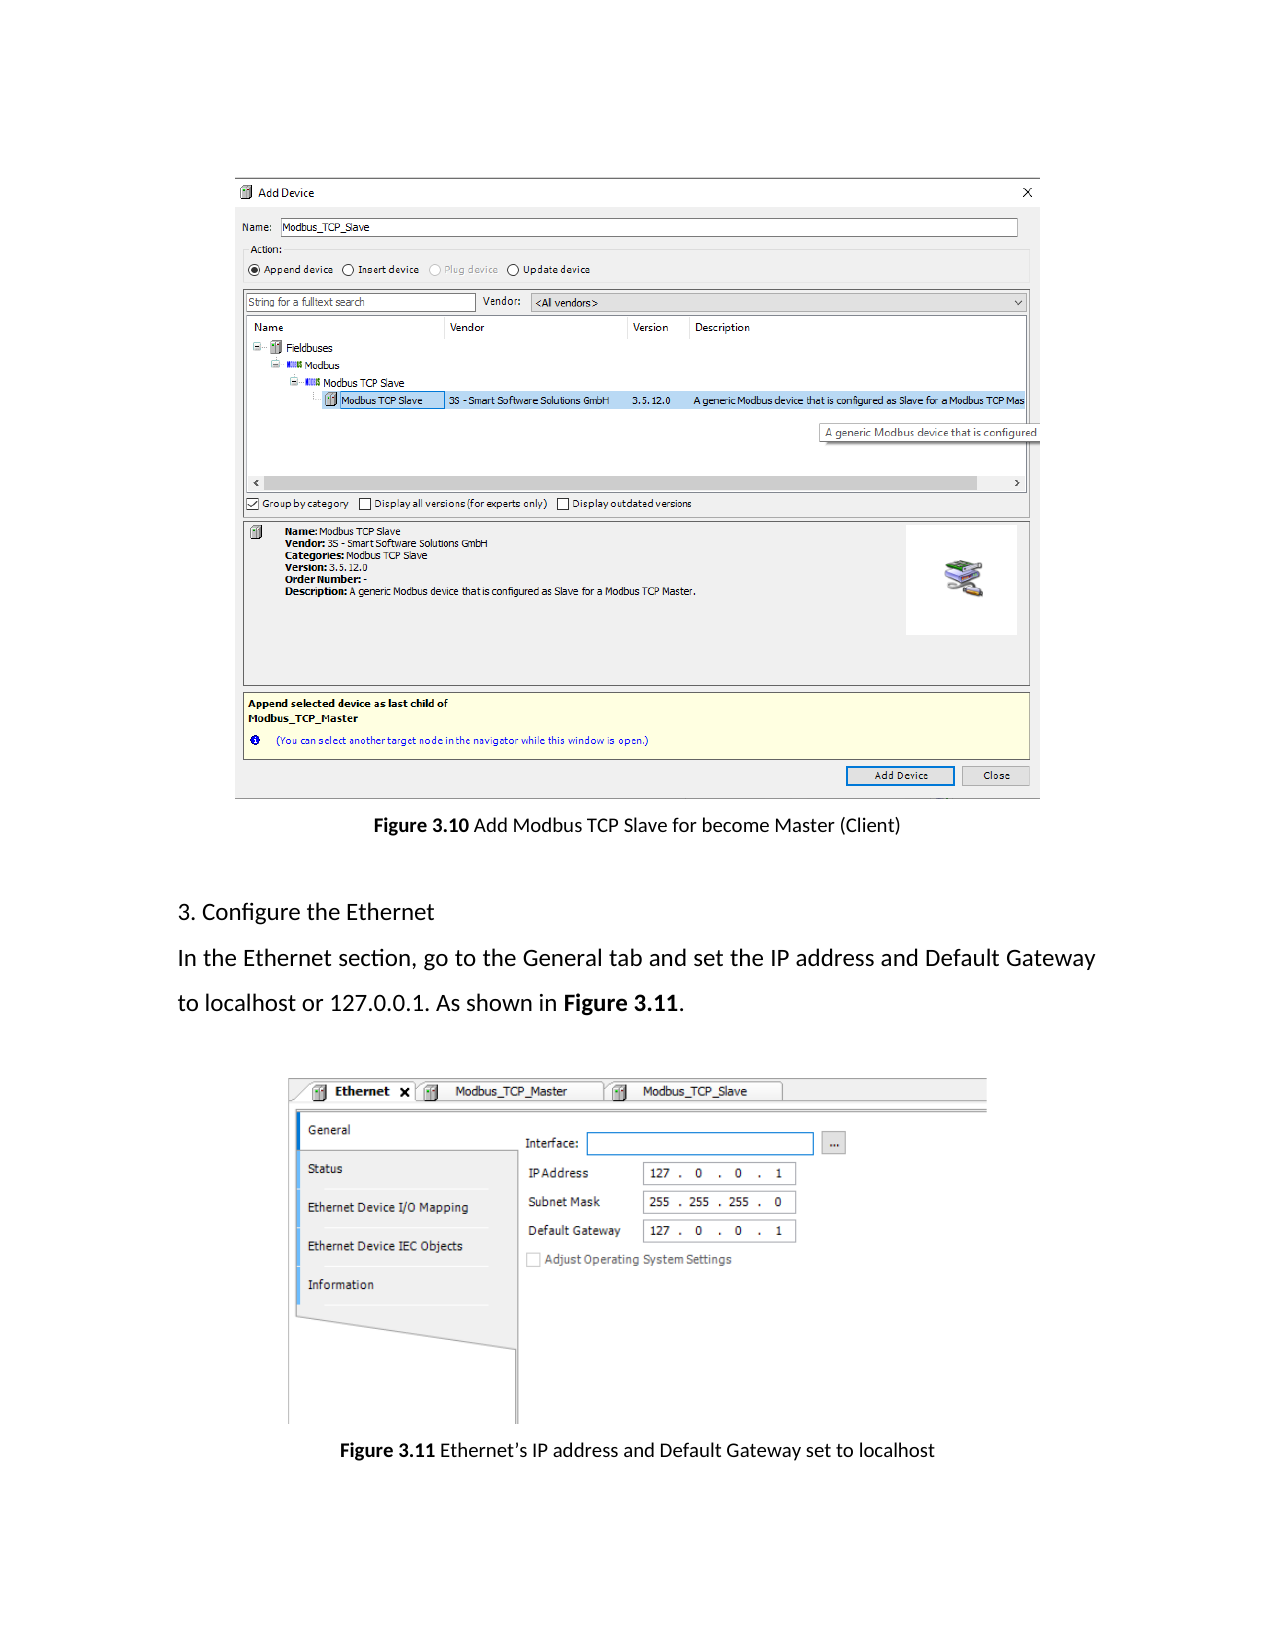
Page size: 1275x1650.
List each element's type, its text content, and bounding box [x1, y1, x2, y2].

text Figure 3.10 Add Modbus TCP Slave for become Master (Client) [177, 812, 1098, 838]
text 3. Configure the Ethernet [177, 896, 1098, 927]
picture [235, 177, 1040, 799]
picture [288, 1078, 987, 1424]
text In the Ethernet section, go to the General tab and set the IP address and Default Gateway to localhost or 127.0.0.1. As shown in Figure 3.11. [177, 942, 1098, 1018]
text Figure 3.11 Ethernet’s IP address and Default Gateway set to localhost [177, 1438, 1098, 1463]
